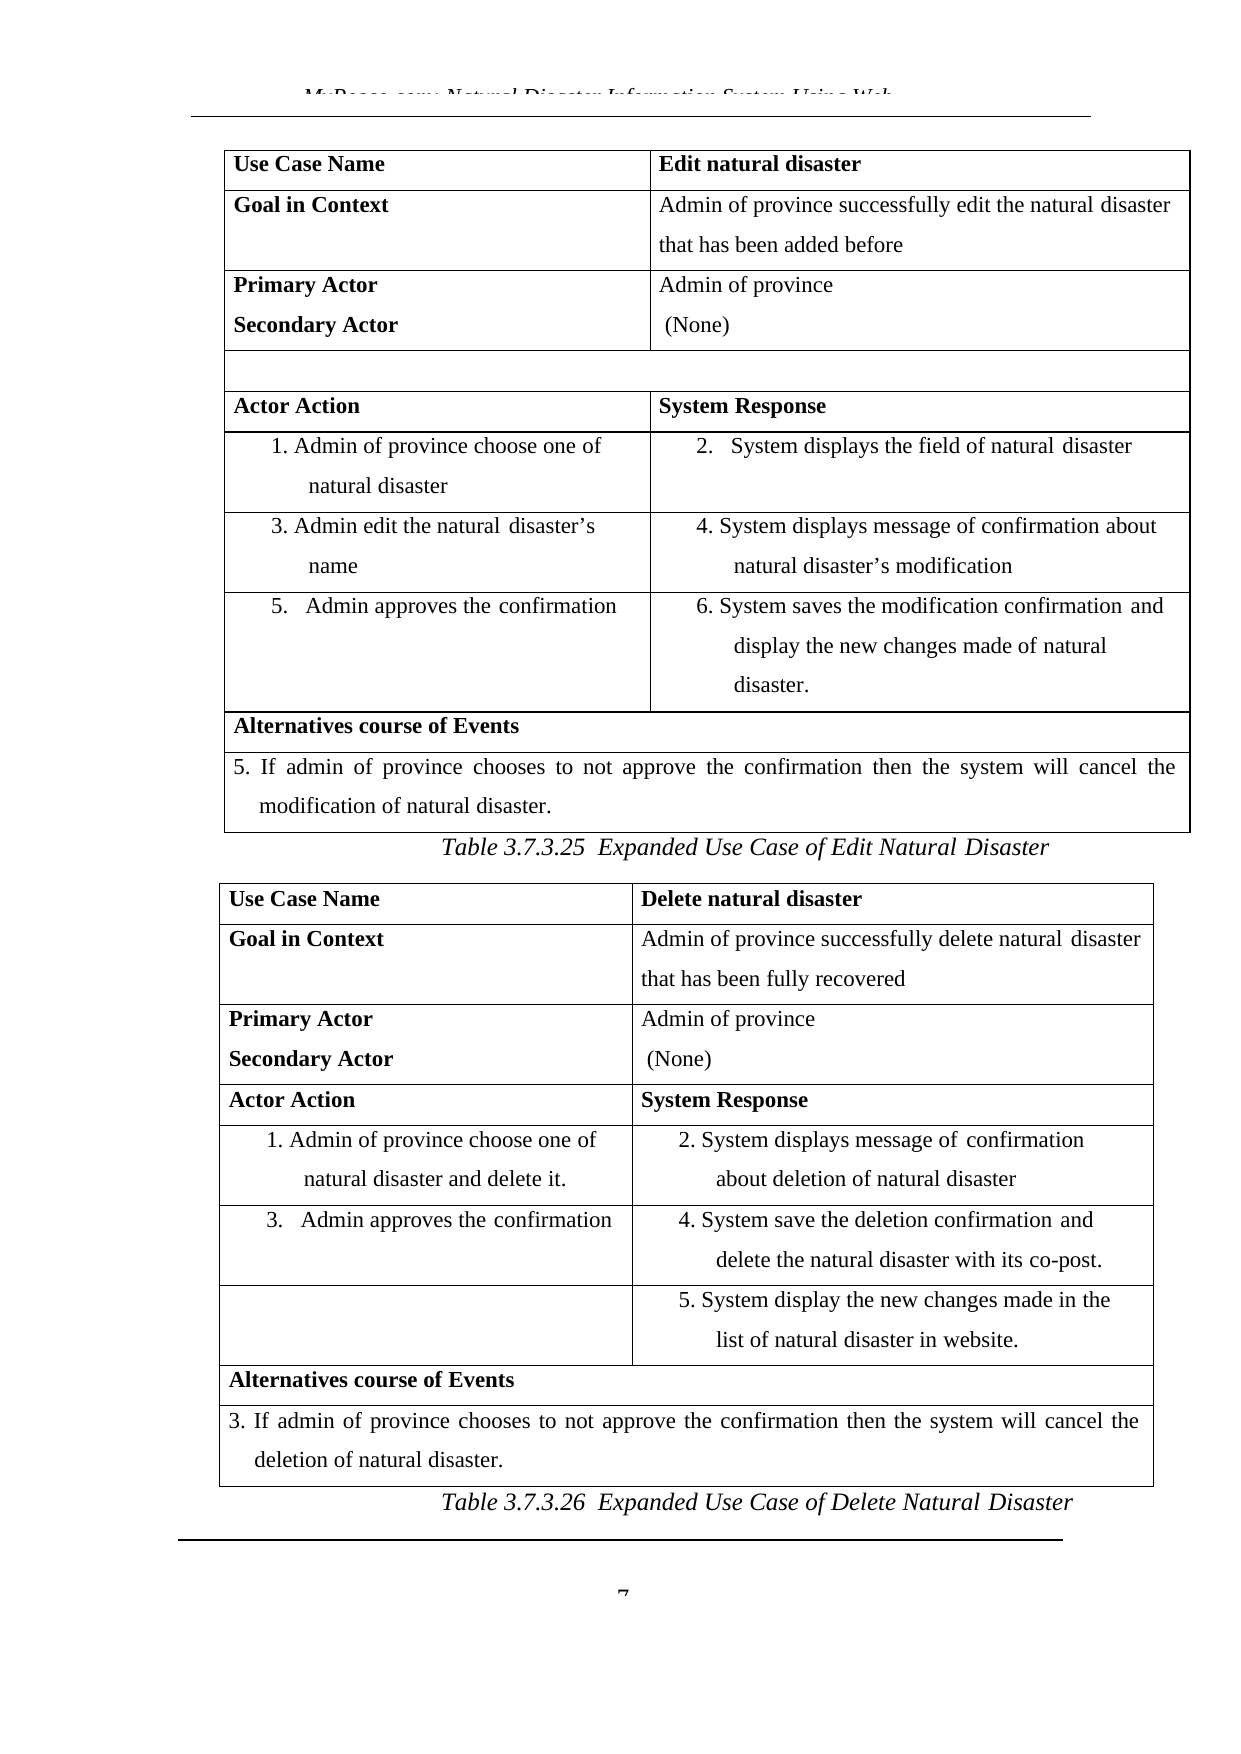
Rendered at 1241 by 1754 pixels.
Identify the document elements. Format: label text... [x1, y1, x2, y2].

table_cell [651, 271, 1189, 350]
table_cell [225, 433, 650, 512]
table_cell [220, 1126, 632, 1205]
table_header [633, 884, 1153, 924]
text Table 3.7.3.26 Expanded Use Case of Delete Natural Disaster [441, 1487, 1203, 1515]
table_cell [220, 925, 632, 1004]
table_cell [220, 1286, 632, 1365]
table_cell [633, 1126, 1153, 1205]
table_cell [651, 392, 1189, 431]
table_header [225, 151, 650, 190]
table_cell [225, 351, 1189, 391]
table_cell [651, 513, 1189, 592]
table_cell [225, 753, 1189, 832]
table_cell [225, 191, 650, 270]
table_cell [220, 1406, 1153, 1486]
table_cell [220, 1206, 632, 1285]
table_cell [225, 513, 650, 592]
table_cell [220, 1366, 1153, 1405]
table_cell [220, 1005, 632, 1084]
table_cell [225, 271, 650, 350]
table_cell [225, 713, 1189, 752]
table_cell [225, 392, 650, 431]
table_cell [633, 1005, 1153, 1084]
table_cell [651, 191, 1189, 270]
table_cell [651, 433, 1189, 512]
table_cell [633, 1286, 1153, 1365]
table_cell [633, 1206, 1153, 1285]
text Table 3.7.3.25 Expanded Use Case of Edit Natural Disaster [441, 833, 1203, 861]
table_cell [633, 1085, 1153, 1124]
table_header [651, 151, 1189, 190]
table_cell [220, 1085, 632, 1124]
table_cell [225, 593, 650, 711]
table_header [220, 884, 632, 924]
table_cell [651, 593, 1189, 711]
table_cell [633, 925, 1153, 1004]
